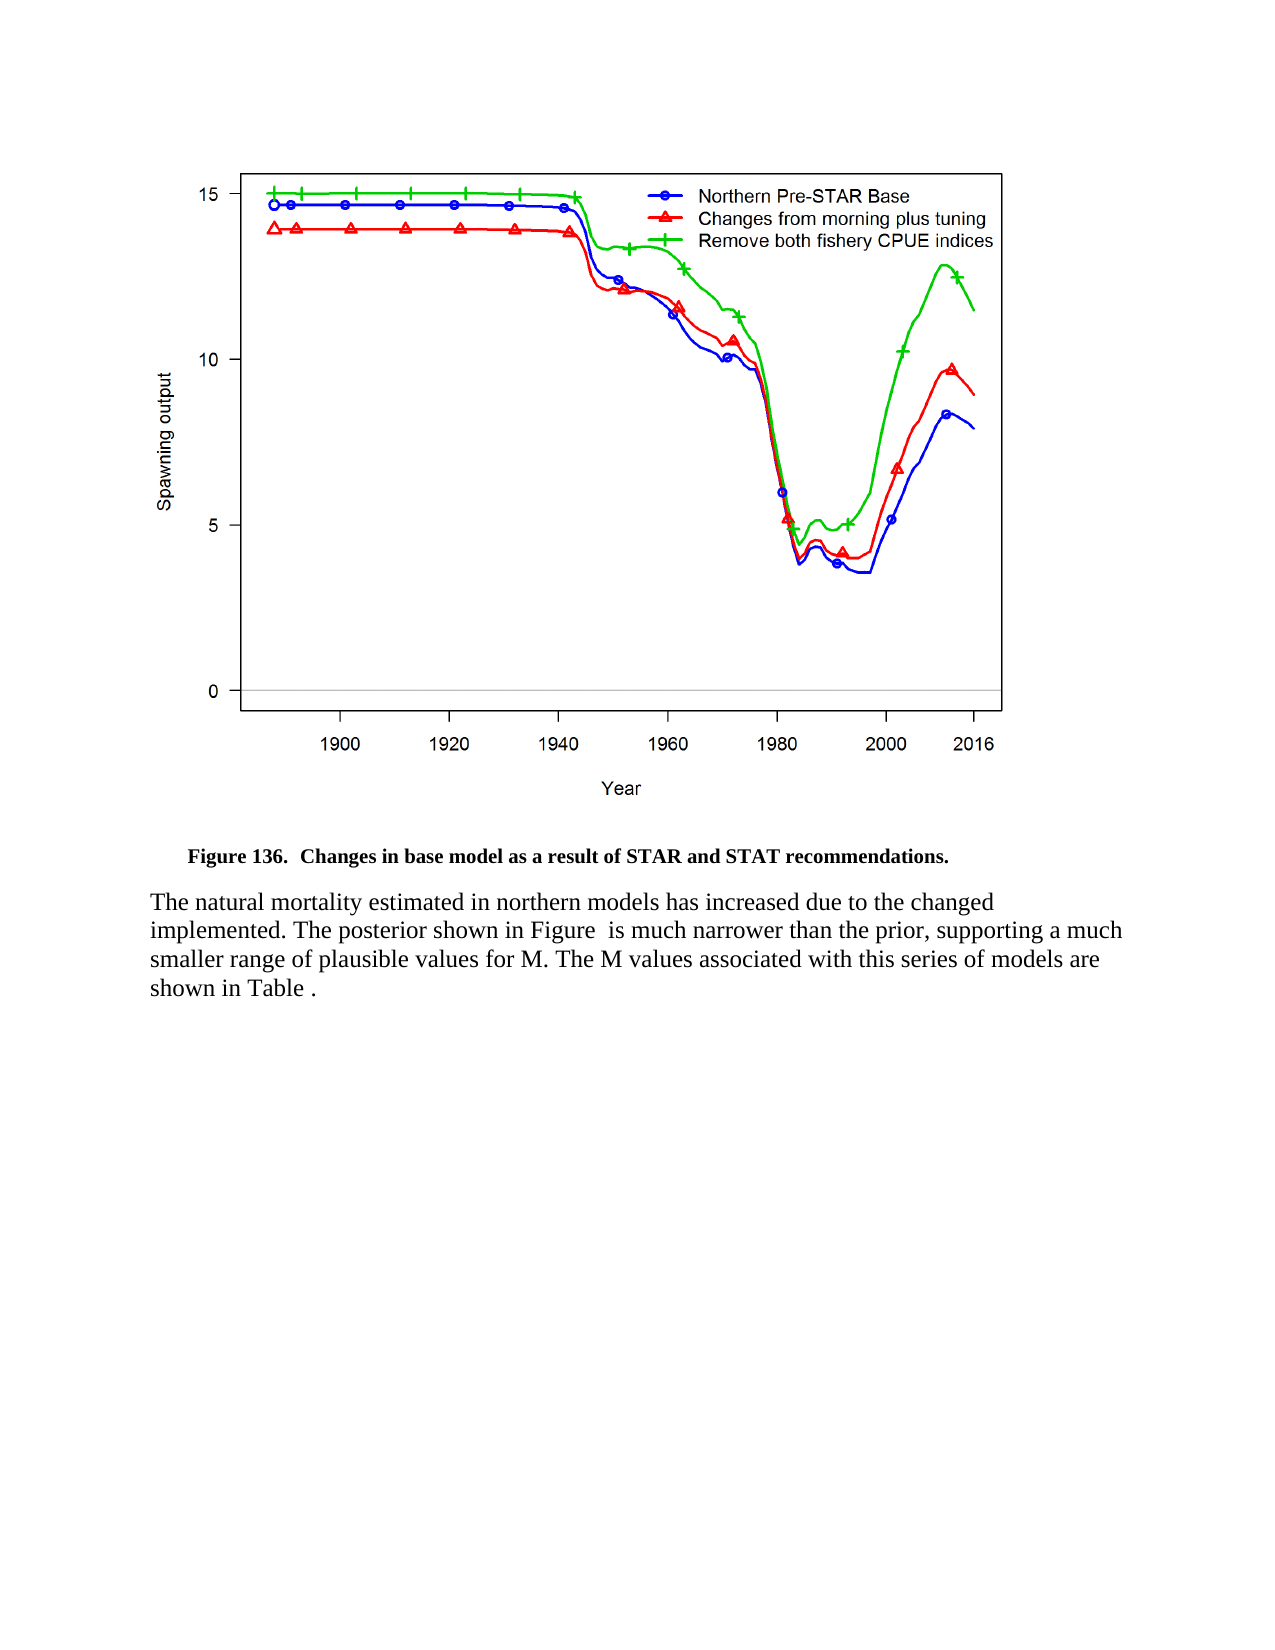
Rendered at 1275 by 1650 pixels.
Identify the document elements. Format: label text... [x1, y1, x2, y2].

text The natural mortality estimated in northern models has increased due to the changed implemented. The posterior shown in Figure is much narrower than the prior, supporting a much smaller range of plausible values for M. The M values associated with this series of models are shown in Table . [150, 887, 1125, 1002]
text Changes in base model as a result of STAR and STAT recommendations. [187, 844, 1125, 868]
picture [150, 150, 1025, 823]
